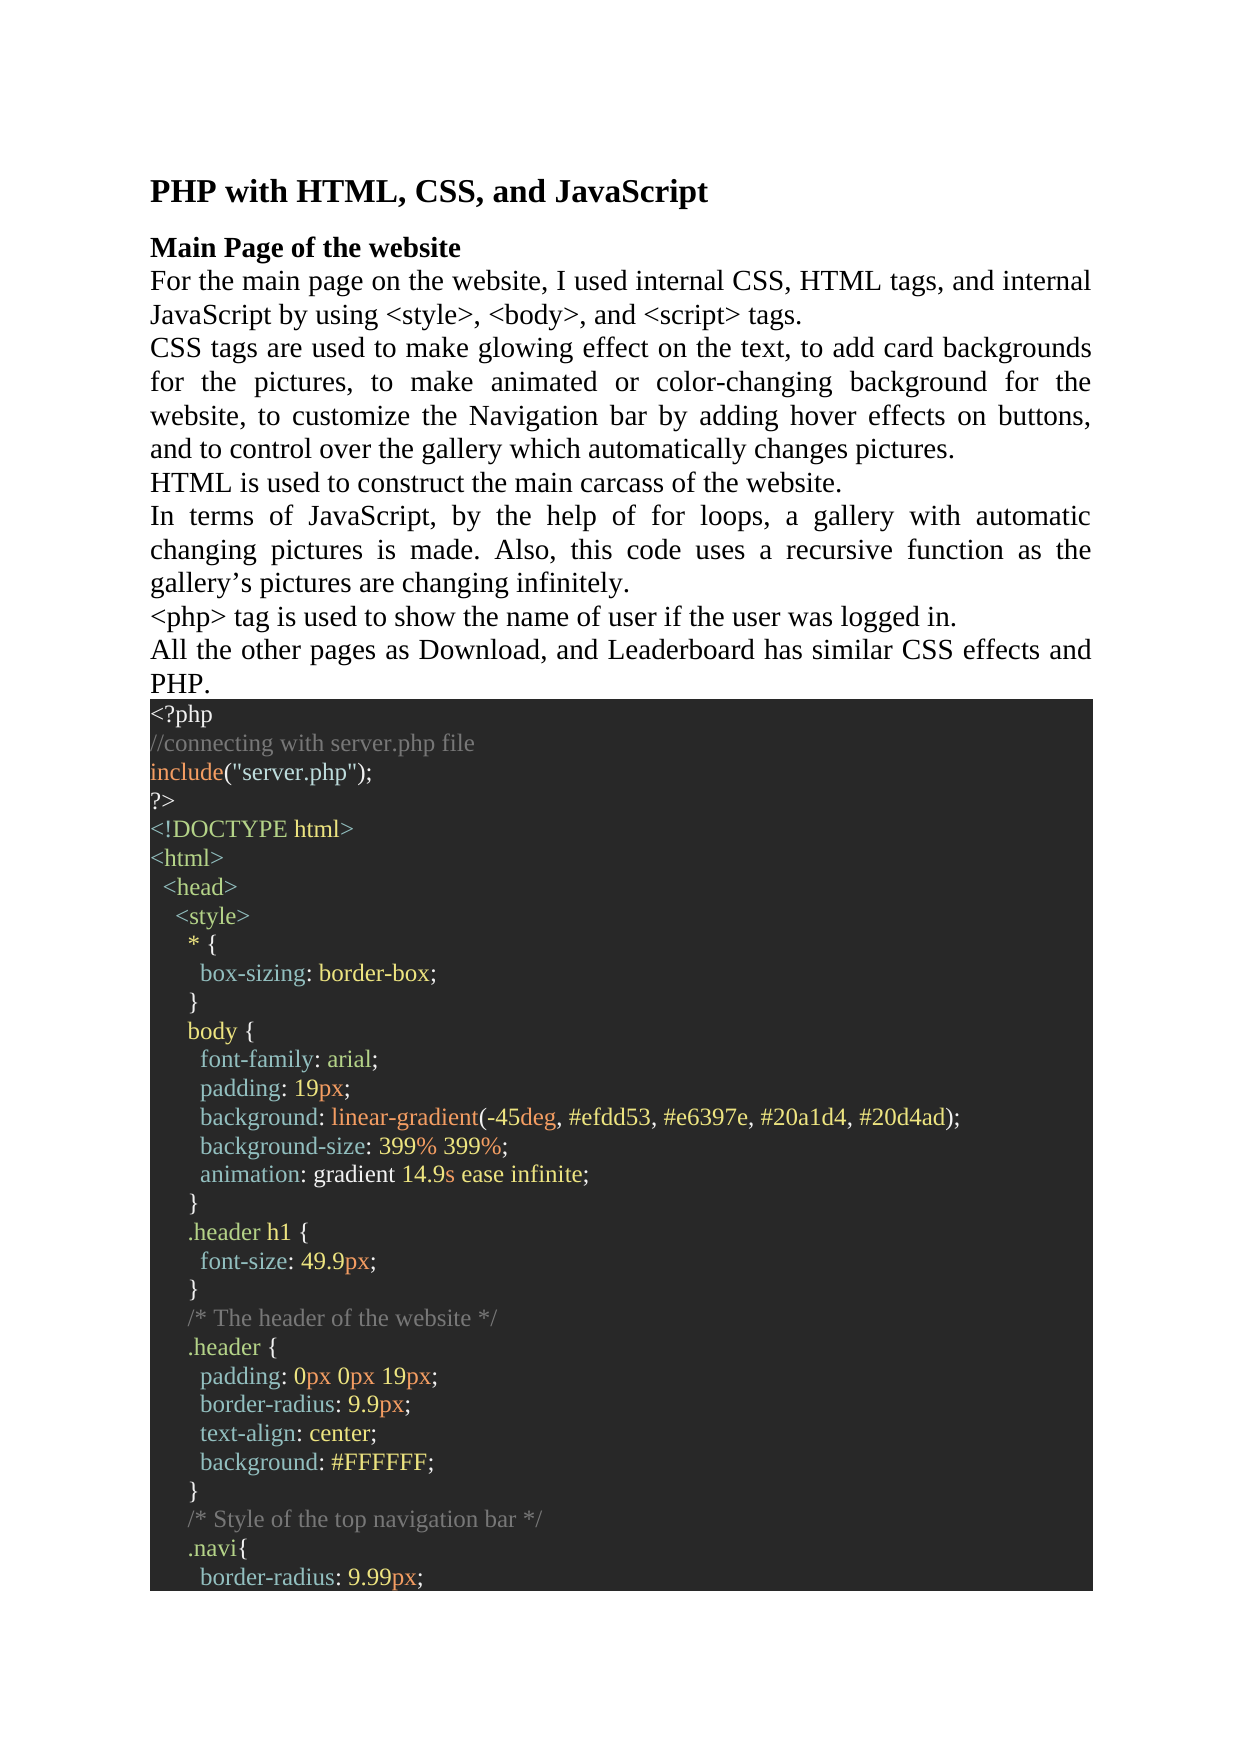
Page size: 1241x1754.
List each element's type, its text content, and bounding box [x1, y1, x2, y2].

text text-align: center; [150, 1418, 1093, 1447]
text } [150, 1274, 1093, 1303]
text <style> [150, 901, 1093, 929]
text background: #FFFFFF; [150, 1447, 1093, 1476]
text <html> [150, 843, 1093, 872]
text In terms of JavaScript, by the help of for loops, a gallery with automatic changing pictures is made. Also, this code uses a recursive function as the gallery’s pictures are changing infinitely. [150, 498, 1093, 599]
text border-radius: 9.9px; [150, 1389, 1093, 1418]
text } [150, 1188, 1093, 1217]
text /* Style of the top navigation bar */ [150, 1504, 1093, 1533]
text <?php [150, 699, 1093, 728]
text <!DOCTYPE html> [150, 814, 1093, 843]
text CSS tags are used to make glowing effect on the text, to add card backgrounds for the pictures, to make animated or color-changing background for the website, to customize the Navigation bar by adding hover effects on buttons, and to control over the gallery which automatically changes pictures. [150, 331, 1093, 465]
text } [150, 987, 1093, 1016]
text animation: gradient 14.9s ease infinite; [150, 1159, 1093, 1188]
text For the main page on the website, I used internal CSS, HTML tags, and internal JavaScript by using <style>, <body>, and <script> tags. [150, 263, 1093, 331]
text .header { [150, 1332, 1093, 1361]
text font-size: 49.9px; [150, 1246, 1093, 1274]
text <php> tag is used to show the name of user if the user was logged in. [150, 599, 1093, 632]
text ?> [150, 786, 1093, 814]
text font-family: arial; [150, 1044, 1093, 1073]
text padding: 0px 0px 19px; [150, 1361, 1093, 1389]
text background-size: 399% 399%; [150, 1131, 1093, 1159]
text <head> [150, 872, 1093, 901]
text border-radius: 9.99px; [150, 1562, 1093, 1591]
text .header h1 { [150, 1217, 1093, 1246]
text padding: 19px; [150, 1073, 1093, 1102]
text include("server.php"); [150, 757, 1093, 786]
text * { [150, 929, 1093, 958]
text //connecting with server.php file [150, 728, 1093, 757]
text background: linear-gradient(-45deg, #efdd53, #e6397e, #20a1d4, #20d4ad); [150, 1102, 1093, 1131]
text All the other pages as Download, and Leaderboard has similar CSS effects and PHP. [150, 632, 1093, 699]
text } [150, 1476, 1093, 1504]
text /* The header of the website */ [150, 1303, 1093, 1332]
text box-sizing: border-box; [150, 958, 1093, 987]
subtitle PHP with HTML, CSS, and JavaScript [150, 171, 1093, 209]
text body { [150, 1016, 1093, 1044]
text .navi{ [150, 1533, 1093, 1562]
text HTML is used to construct the main carcass of the website. [150, 465, 1093, 498]
subtitle Main Page of the website [150, 230, 1093, 263]
